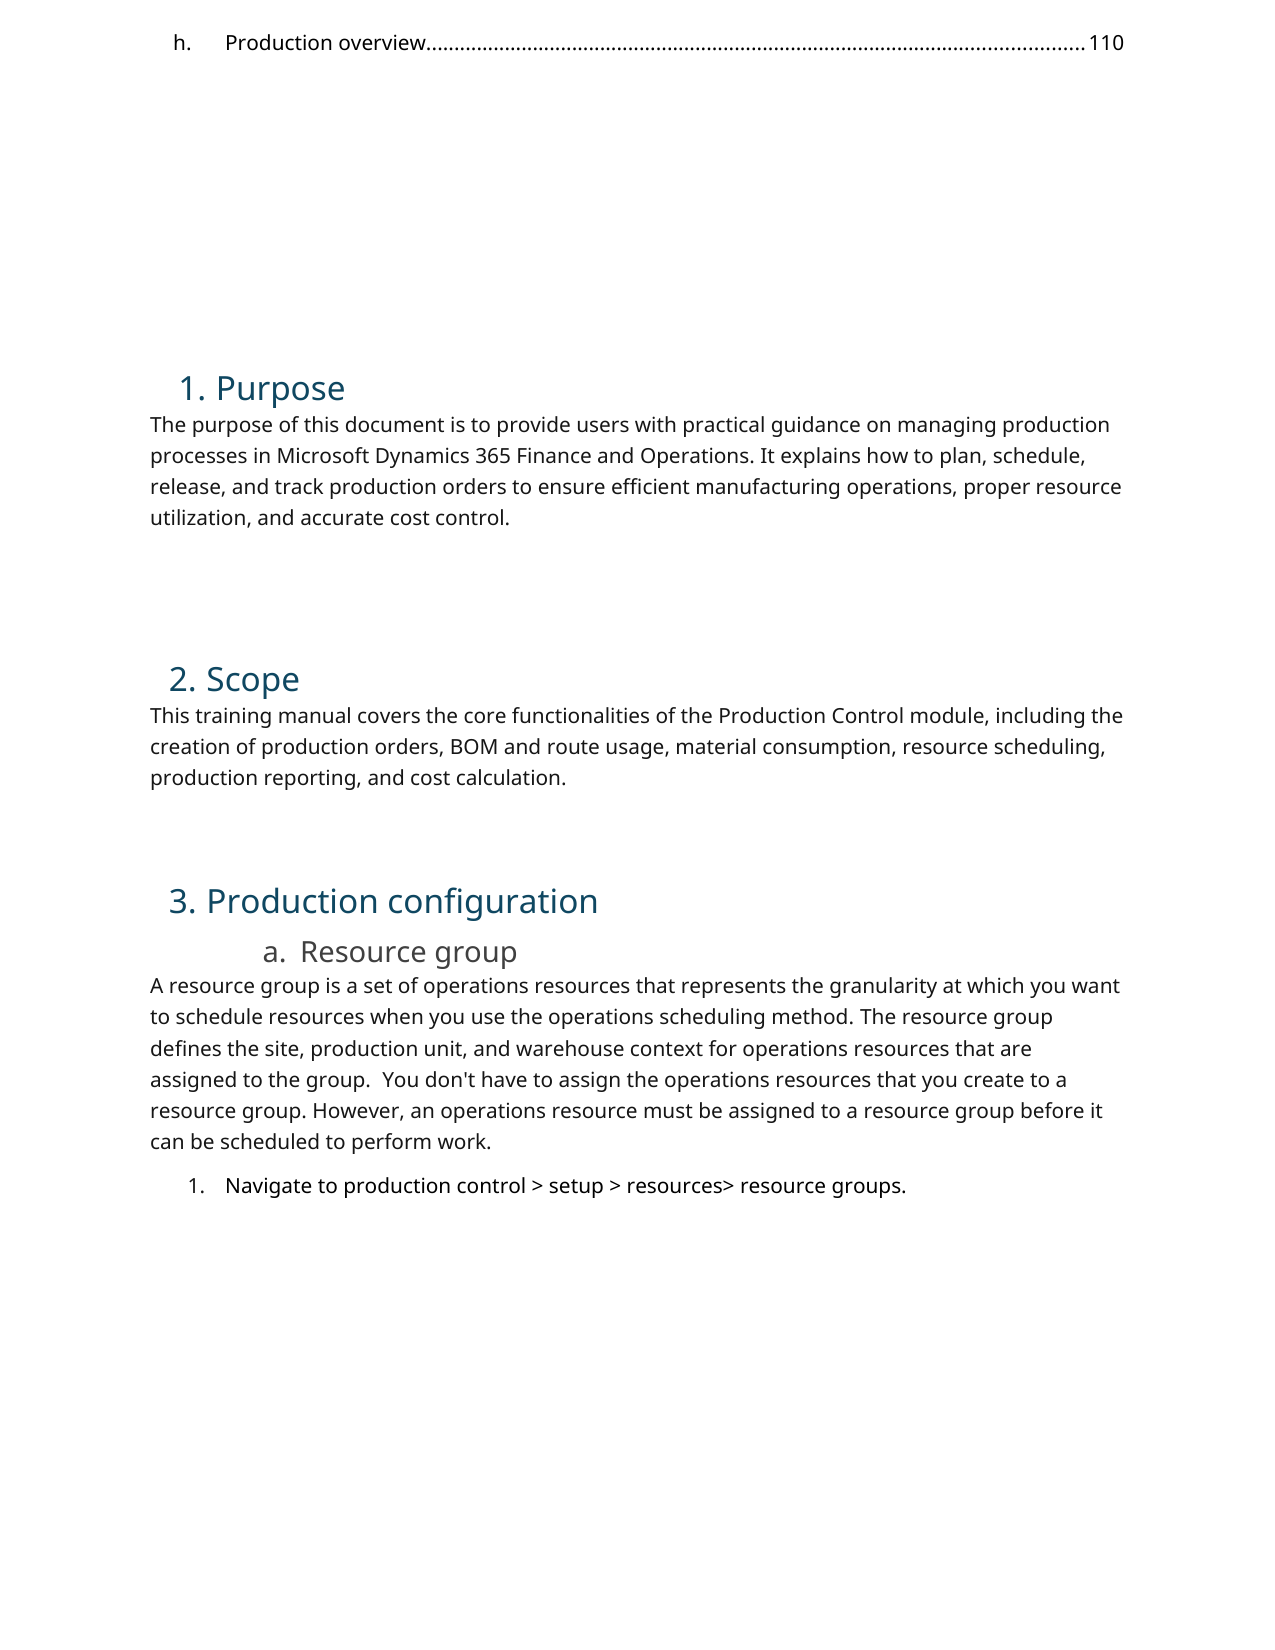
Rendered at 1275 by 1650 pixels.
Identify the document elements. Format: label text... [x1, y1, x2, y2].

list Navigate to production control > setup > resources> resource groups. [187, 1171, 1125, 1199]
subtitle Purpose [178, 364, 1125, 410]
subtitle Scope [169, 655, 1125, 701]
subtitle Resource group [262, 931, 1125, 971]
text A resource group is a set of operations resources that represents the granularity at which you want to schedule resources when you use the operations scheduling method. The resource group defines the site, production unit, and warehouse context for operations resources that are assigned to the group. You don't have to assign the operations resources that you create to a resource group. However, an operations resource must be assigned to a resource group before it can be scheduled to perform work. [150, 971, 1125, 1156]
text The purpose of this document is to provide users with practical guidance on managing production processes in Microsoft Dynamics 365 Finance and Operations. It explains how to plan, schedule, release, and track production orders to ensure efficient manufacturing operations, proper resource utilization, and accurate cost control. [150, 410, 1125, 532]
text This training manual covers the core functionalities of the Production Control module, including the creation of production orders, BOM and route usage, material consumption, resource scheduling, production reporting, and cost calculation. [150, 701, 1125, 792]
subtitle Production configuration [169, 878, 1125, 923]
